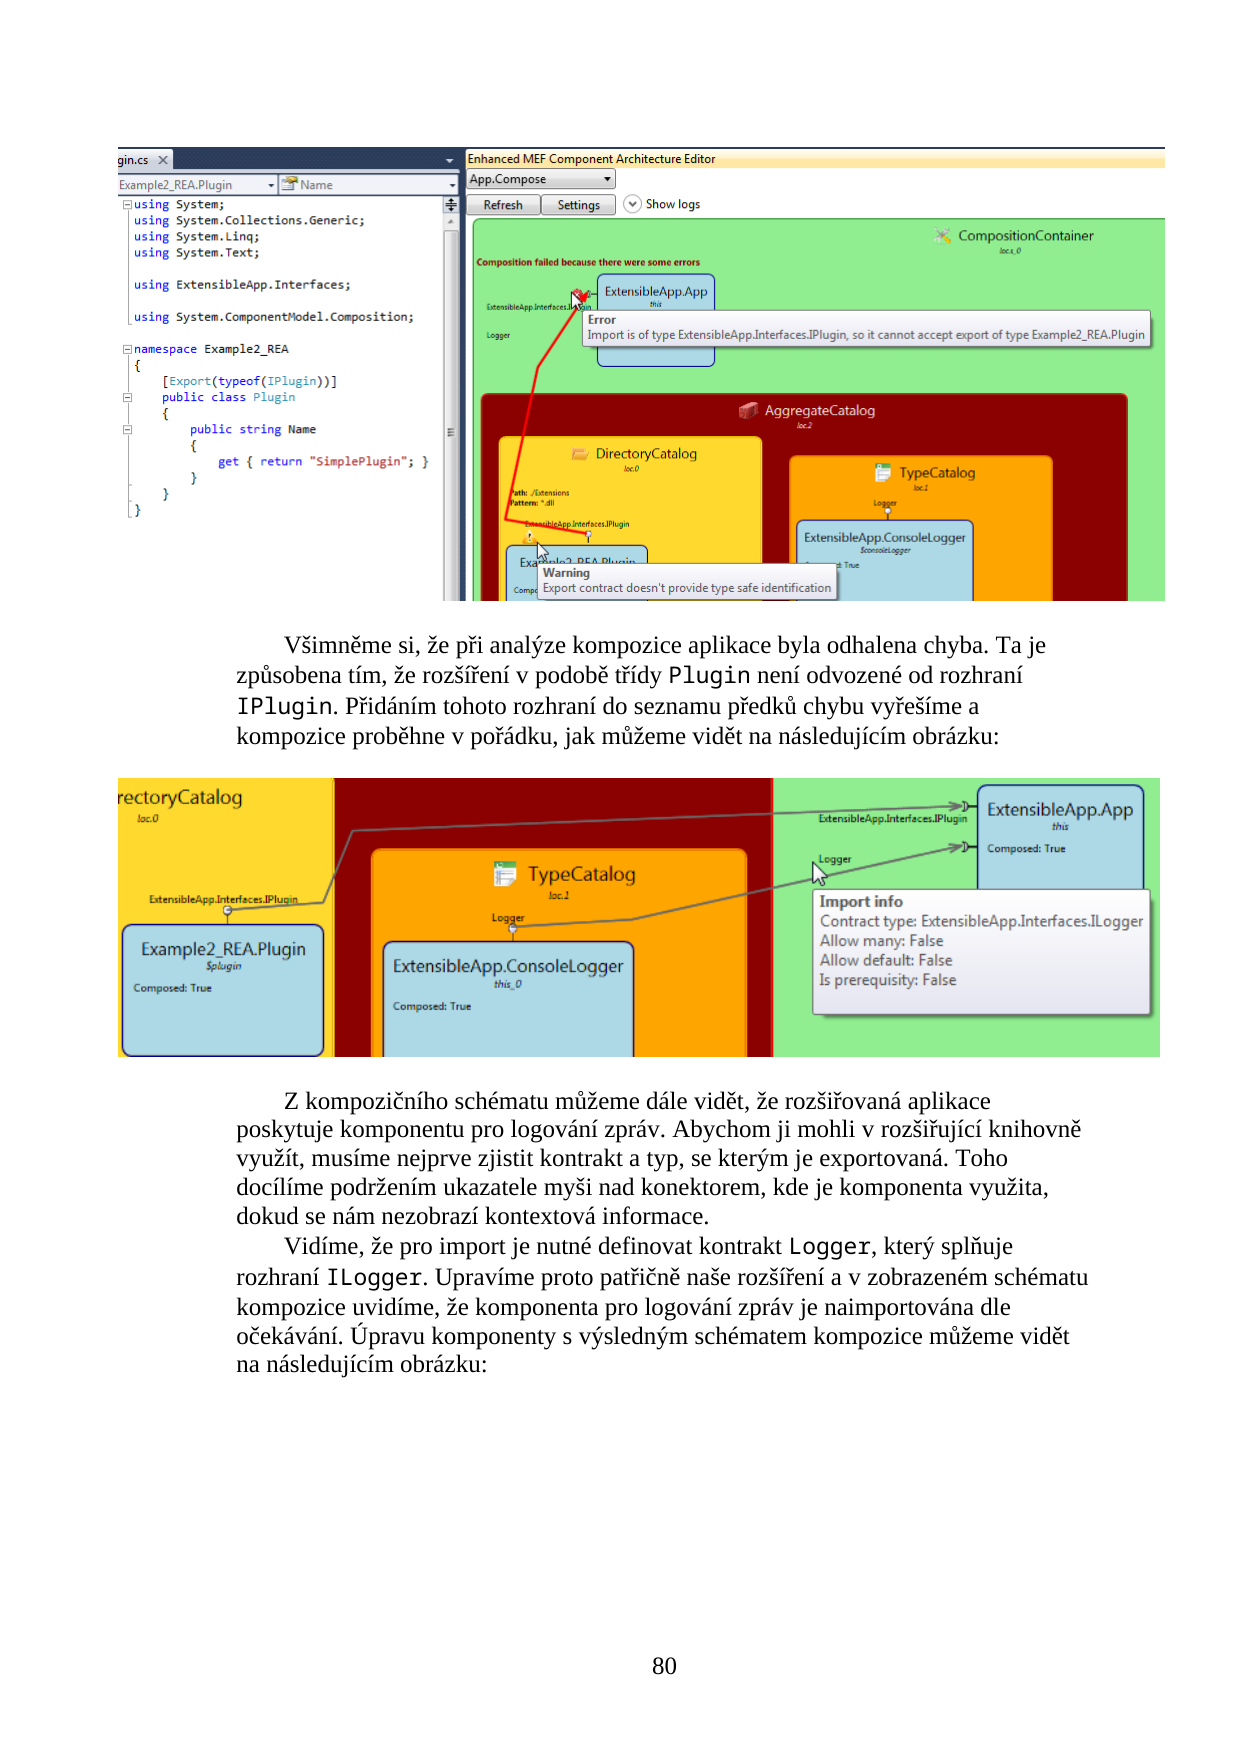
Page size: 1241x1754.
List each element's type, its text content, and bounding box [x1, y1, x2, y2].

picture [118, 778, 1160, 1057]
text Z kompozičního schématu můžeme dále vidět, že rozšiřovaná aplikace poskytuje komponentu pro logování zpráv. Abychom ji mohli v rozšiřující knihovně využít, musíme nejprve zjistit kontrakt a typ, se kterým je exportovaná. Toho docílíme podržením ukazatele myši nad konektorem, kde je komponenta využita, dokud se nám nezobrazí kontextová informace. [236, 1086, 1092, 1229]
text Vidíme, že pro import je nutné definovat kontrakt Logger, který splňuje rozhraní ILogger. Upravíme proto patřičně naše rozšíření a v zobrazeném schématu kompozice uvidíme, že komponenta pro logování zpráv je naimportována dle očekávání. Úpravu komponenty s výsledným schématem kompozice můžeme vidět na následujícím obrázku: [236, 1229, 1092, 1378]
text Všimněme si, že při analýze kompozice aplikace byla odhalena chyba. Ta je způsobena tím, že rozšíření v podobě třídy Plugin není odvozené od rozhraní IPlugin. Přidáním tohoto rozhraní do seznamu předků chybu vyřešíme a kompozice proběhne v pořádku, jak můžeme vidět na následujícím obrázku: [236, 630, 1092, 750]
picture [118, 147, 1165, 601]
